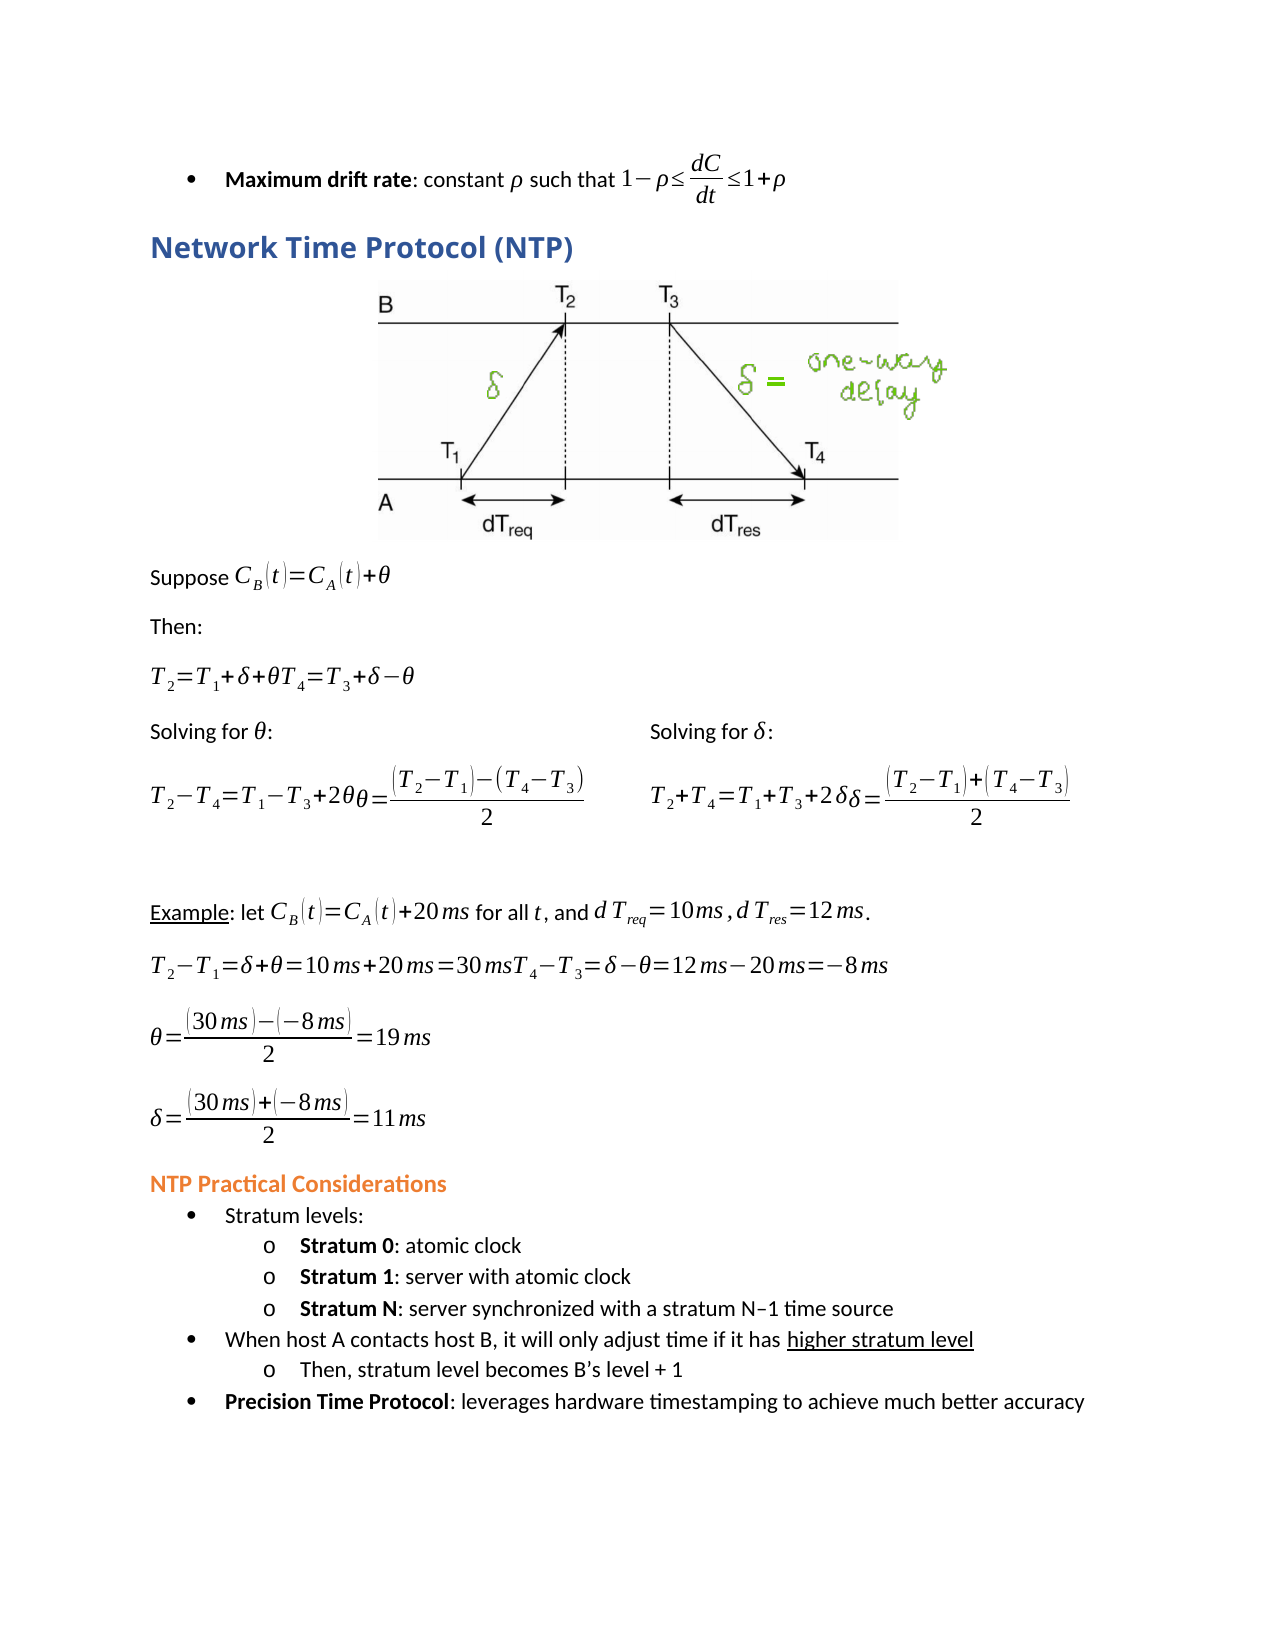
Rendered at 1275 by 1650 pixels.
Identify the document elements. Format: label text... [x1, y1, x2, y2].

list Stratum N: server synchronized with a stratum N–1 time source [262, 1294, 1125, 1323]
list Precision Time Protocol: leverages hardware timestamping to achieve much better accuracy [187, 1387, 1125, 1415]
list When host A contacts host B, it will only adjust time if it has higher stratum level [187, 1325, 1125, 1353]
text Solving for : [650, 717, 1125, 745]
text Solving for : [150, 717, 625, 745]
subtitle NTP Practical Considerations [150, 1168, 1125, 1198]
text Then: [150, 612, 1125, 640]
list Stratum 0: atomic clock [262, 1231, 1125, 1260]
list Maximum drift rate: constant such that [187, 150, 1125, 209]
text Suppose [150, 560, 1125, 593]
list Then, stratum level becomes B’s level + 1 [262, 1356, 1125, 1385]
subtitle Network Time Protocol (NTP) [150, 228, 1125, 267]
picture [372, 270, 947, 542]
text Example: let for all , and . [150, 896, 1125, 929]
list Stratum 1: server with atomic clock [262, 1262, 1125, 1292]
list Stratum levels: [187, 1201, 1125, 1229]
